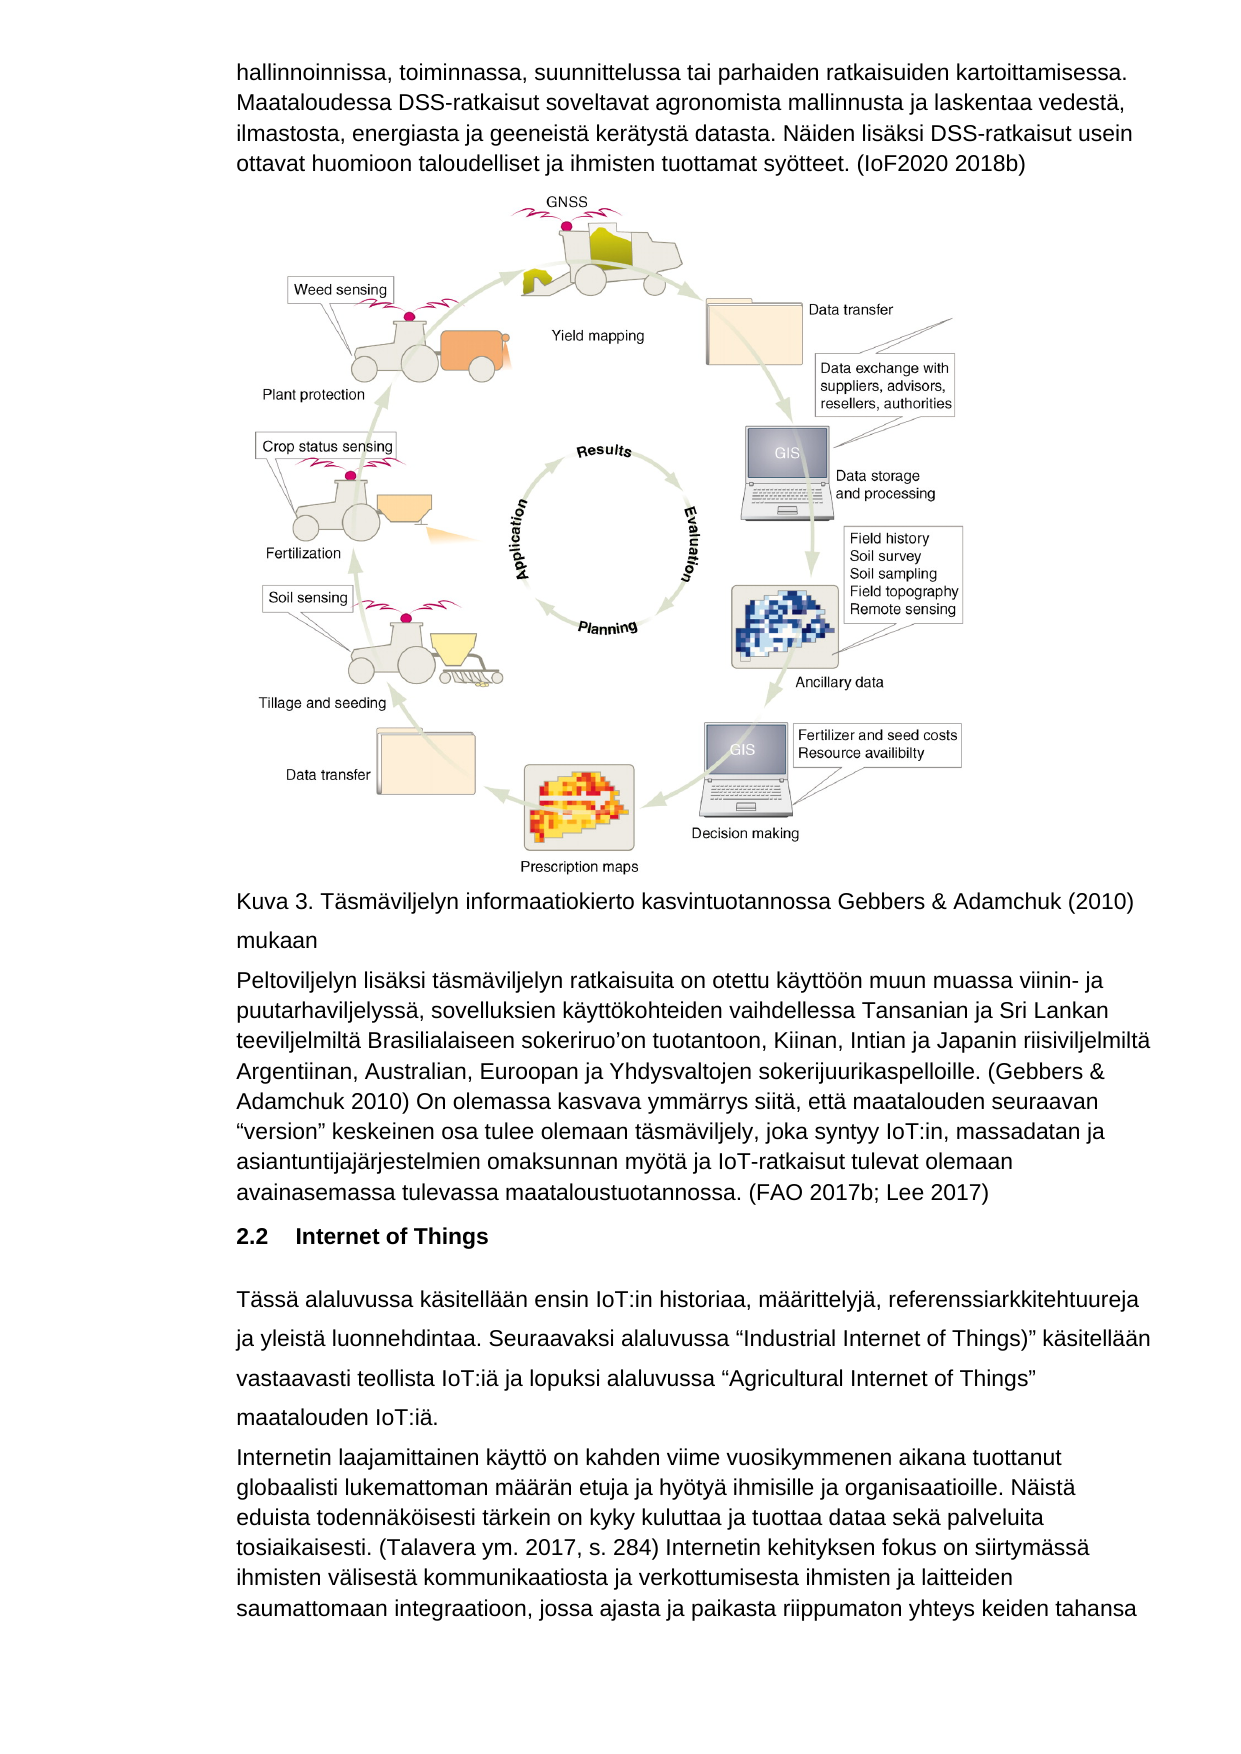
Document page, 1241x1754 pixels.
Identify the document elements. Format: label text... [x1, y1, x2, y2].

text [236, 59, 1152, 176]
picture [255, 194, 964, 875]
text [236, 1443, 1152, 1621]
text Peltoviljelyn lisäksi täsmäviljelyn ratkaisuita on otettu käyttöön muun muassa viinin- ja puutarhaviljelyssä, sovelluksien käyttökohteiden vaihdellessa Tansanian ja Sri Lankan teeviljelmiltä Brasilialaiseen sokeriruo’on tuotantoon, Kiinan, Intian ja Japanin riisiviljelmiltä Argentiinan, Australian, Euroopan ja Yhdysvaltojen sokerijuurikaspelloille. (Gebbers & Adamchuk 2010) On olemassa kasvava ymmärrys siitä, että maatalouden seuraavan “version” keskeinen osa tulee olemaan täsmäviljely, joka syntyy IoT:in, massadatan ja asiantuntijajärjestelmien omaksunnan myötä ja IoT-ratkaisut tulevat olemaan avainasemassa tulevassa maataloustuotannossa. (FAO 2017b; Lee 2017) [236, 967, 1152, 1205]
subtitle Internet of Things [236, 1223, 1152, 1249]
